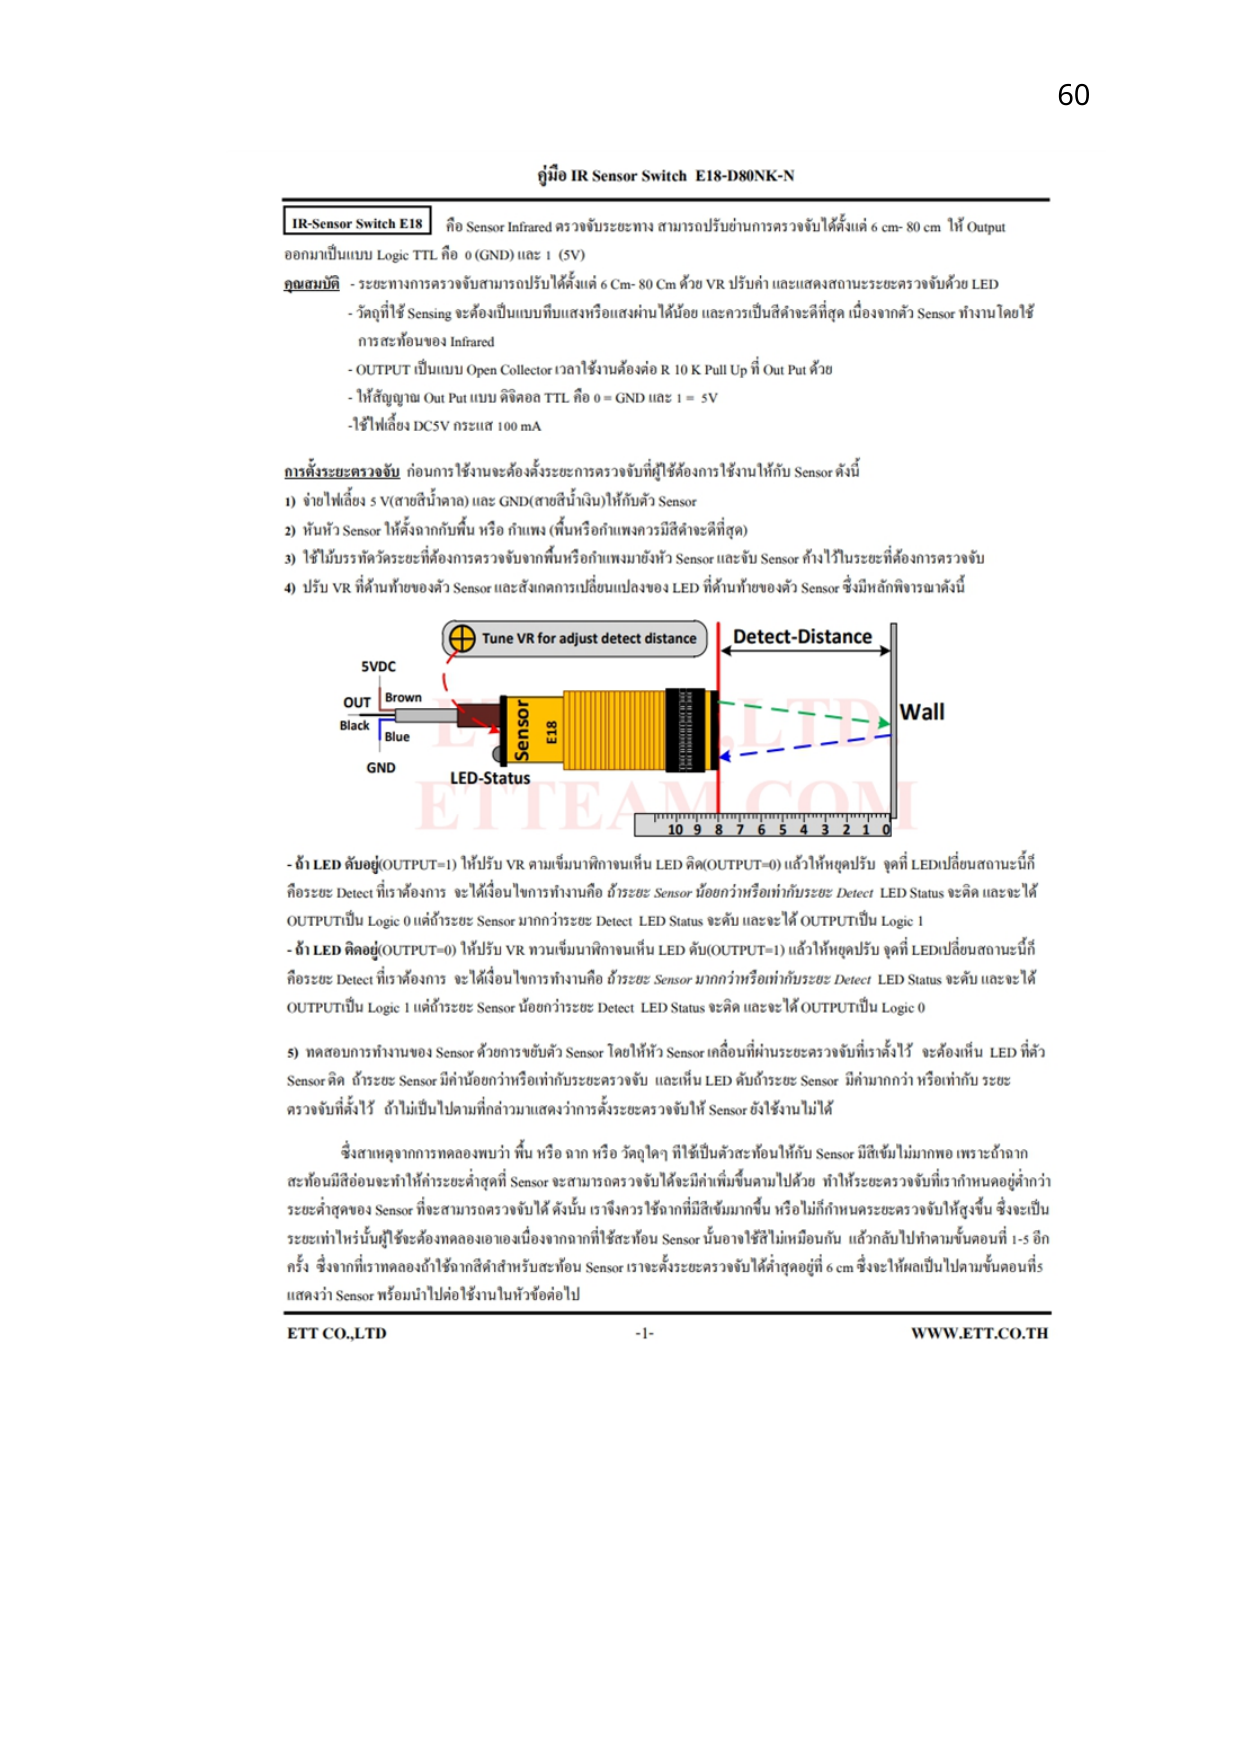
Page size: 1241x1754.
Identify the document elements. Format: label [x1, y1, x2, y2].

picture [225, 150, 1108, 1378]
